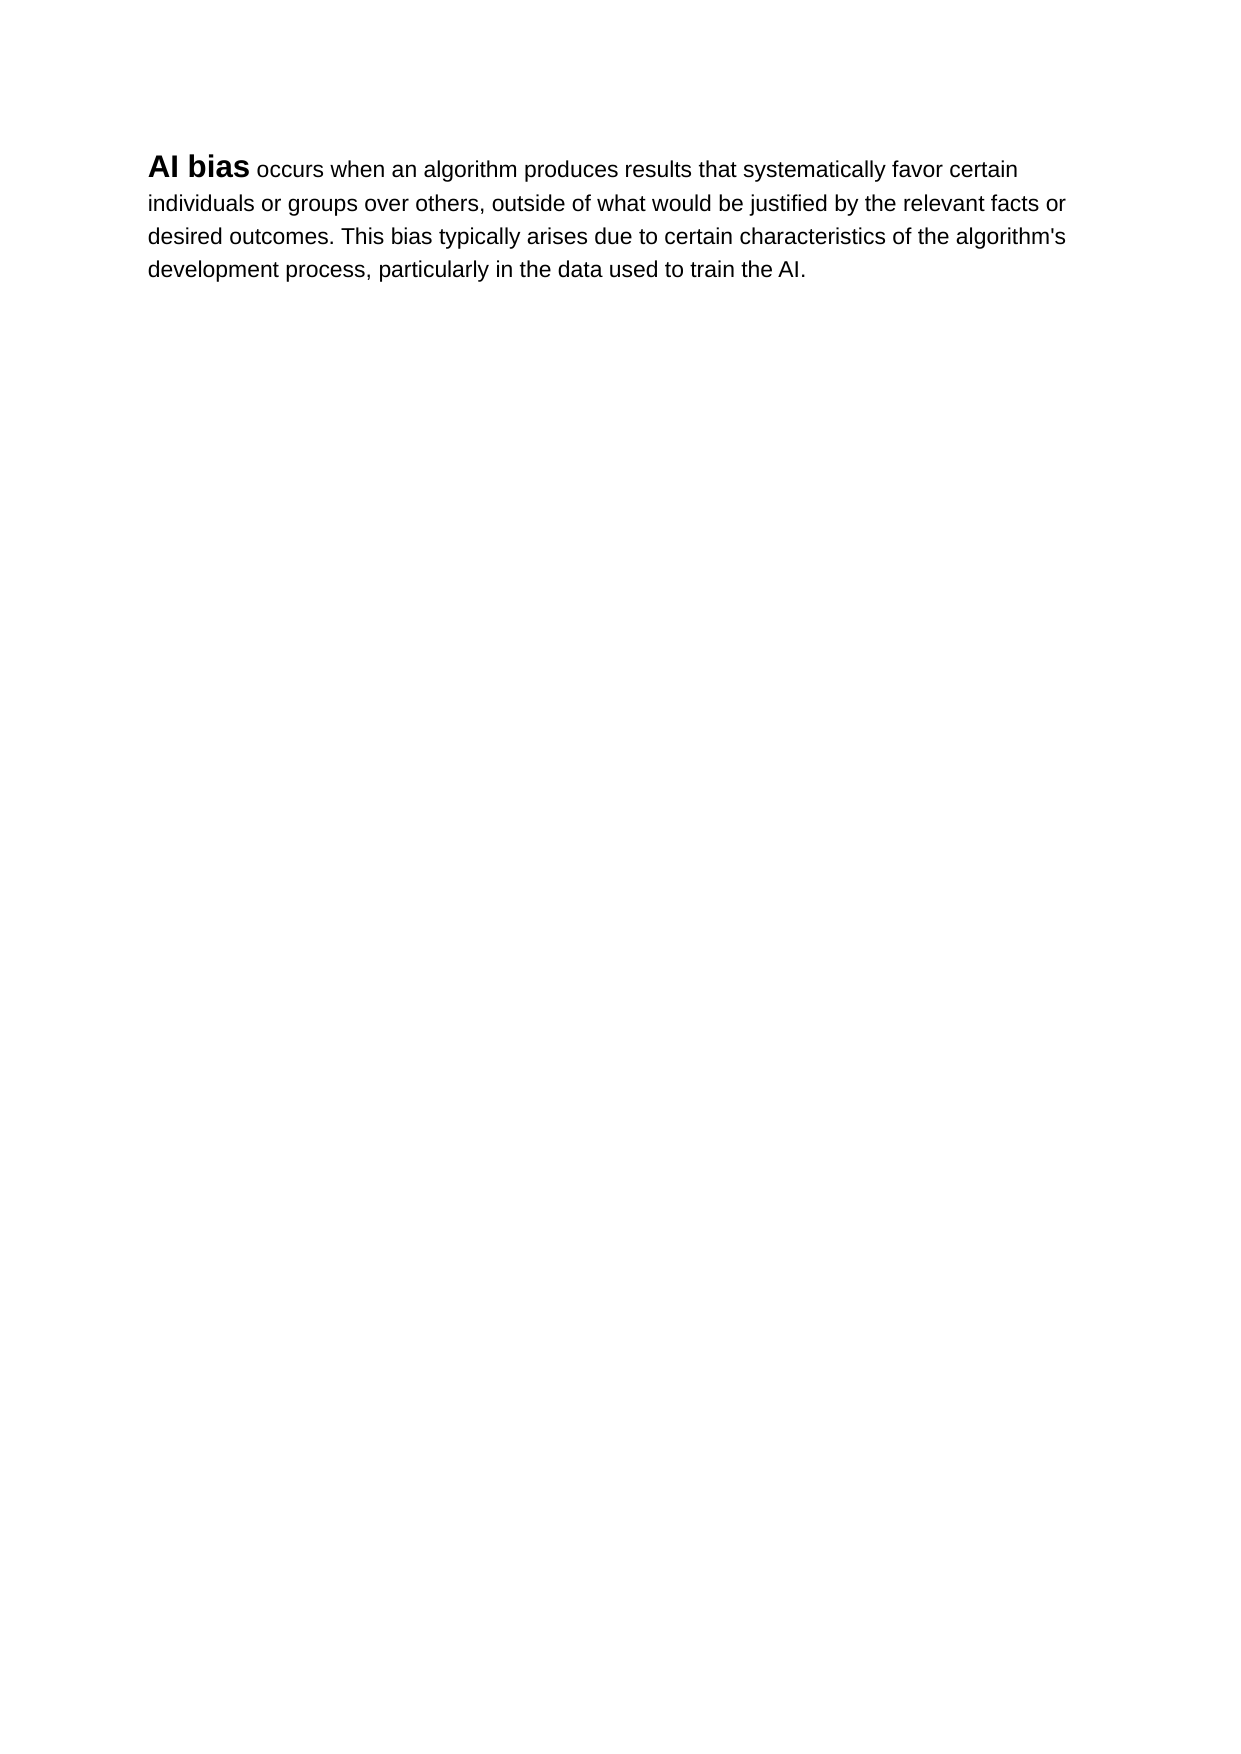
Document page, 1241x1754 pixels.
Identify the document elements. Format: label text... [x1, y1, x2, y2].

text AI bias occurs when an algorithm produces results that systematically favor certain individuals or groups over others, outside of what would be justified by the relevant facts or desired outcomes. This bias typically arises due to certain characteristics of the algorithm's development process, particularly in the data used to train the AI. [148, 148, 1093, 282]
